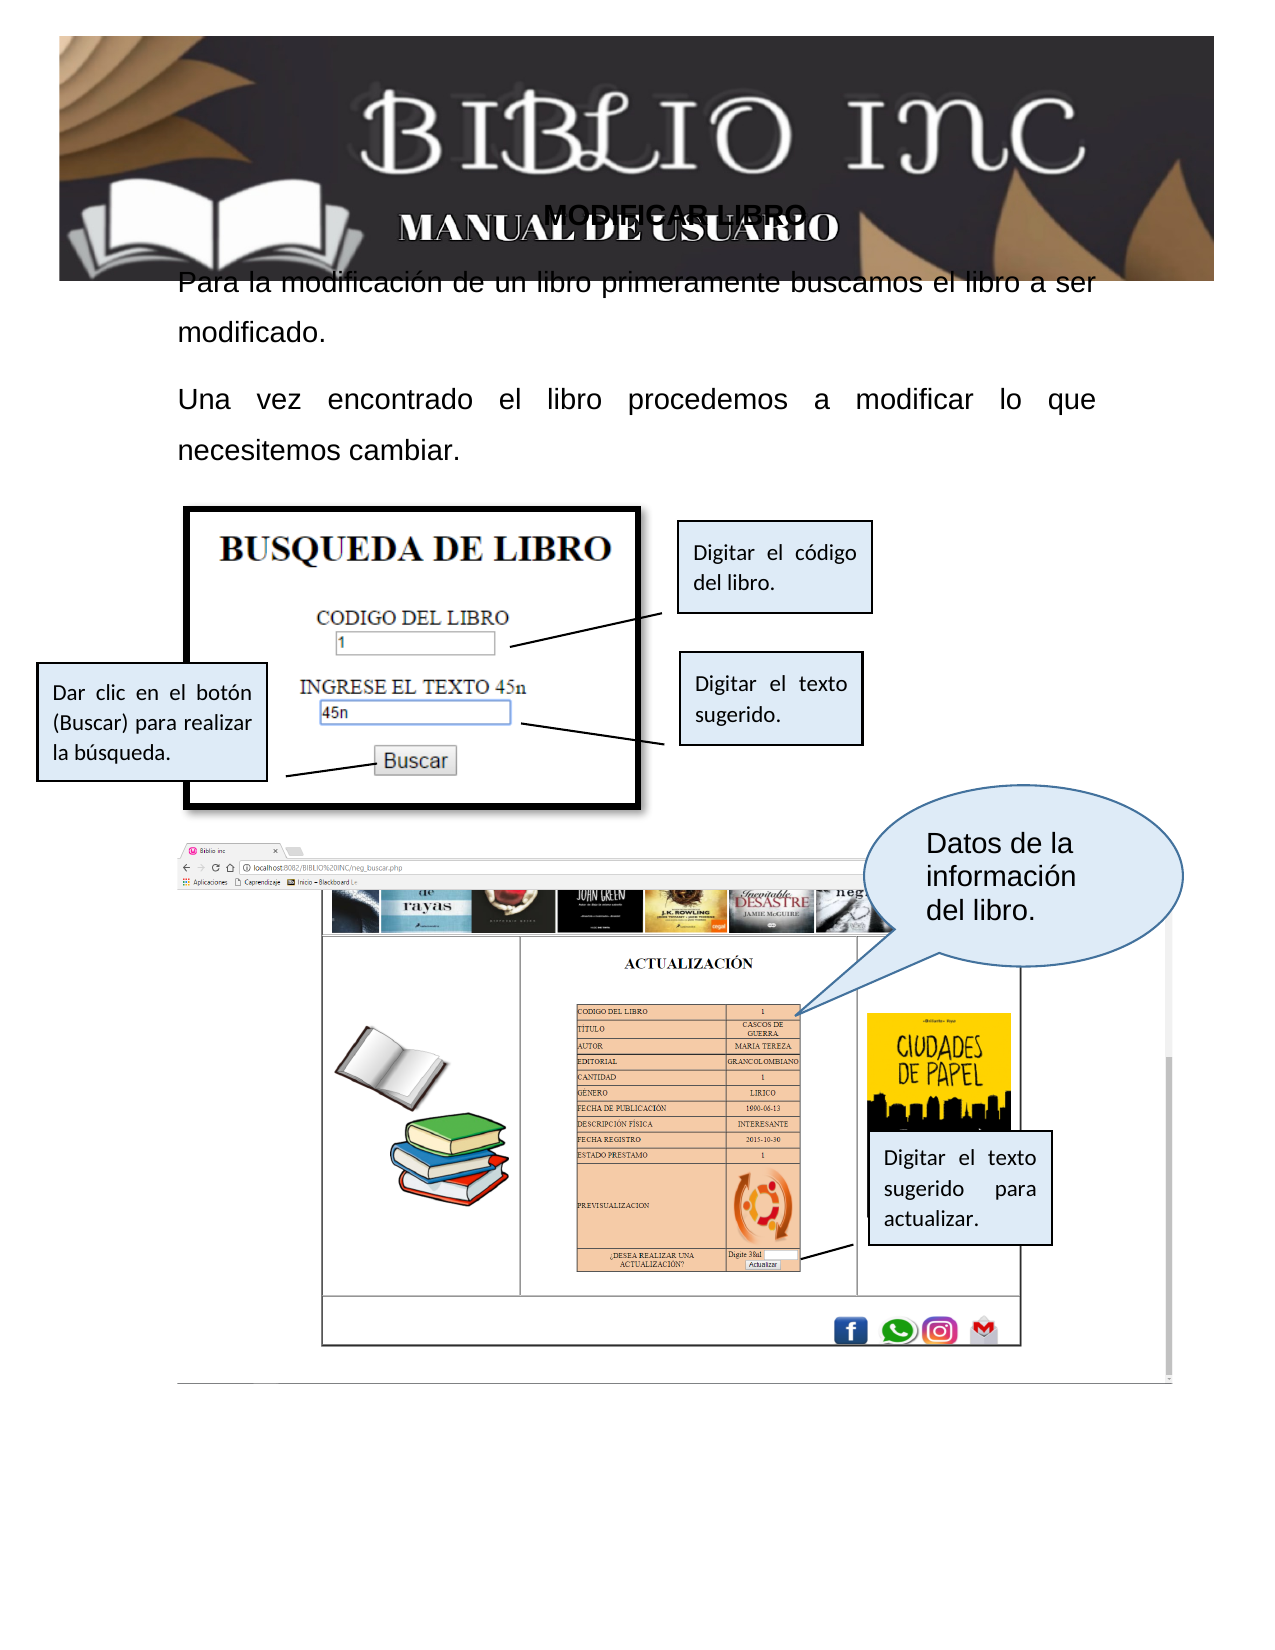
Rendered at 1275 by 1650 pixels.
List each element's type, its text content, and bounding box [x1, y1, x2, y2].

picture [190, 512, 635, 803]
text Para la modificación de un libro primeramente buscamos el libro a ser modificado. [177, 265, 1098, 349]
picture [59, 36, 1214, 281]
picture [177, 843, 1173, 1384]
list MODIFICAR LIBRO [252, 198, 1098, 231]
text Una vez encontrado el libro procedemos a modificar lo que necesitemos cambiar. [177, 382, 1098, 466]
